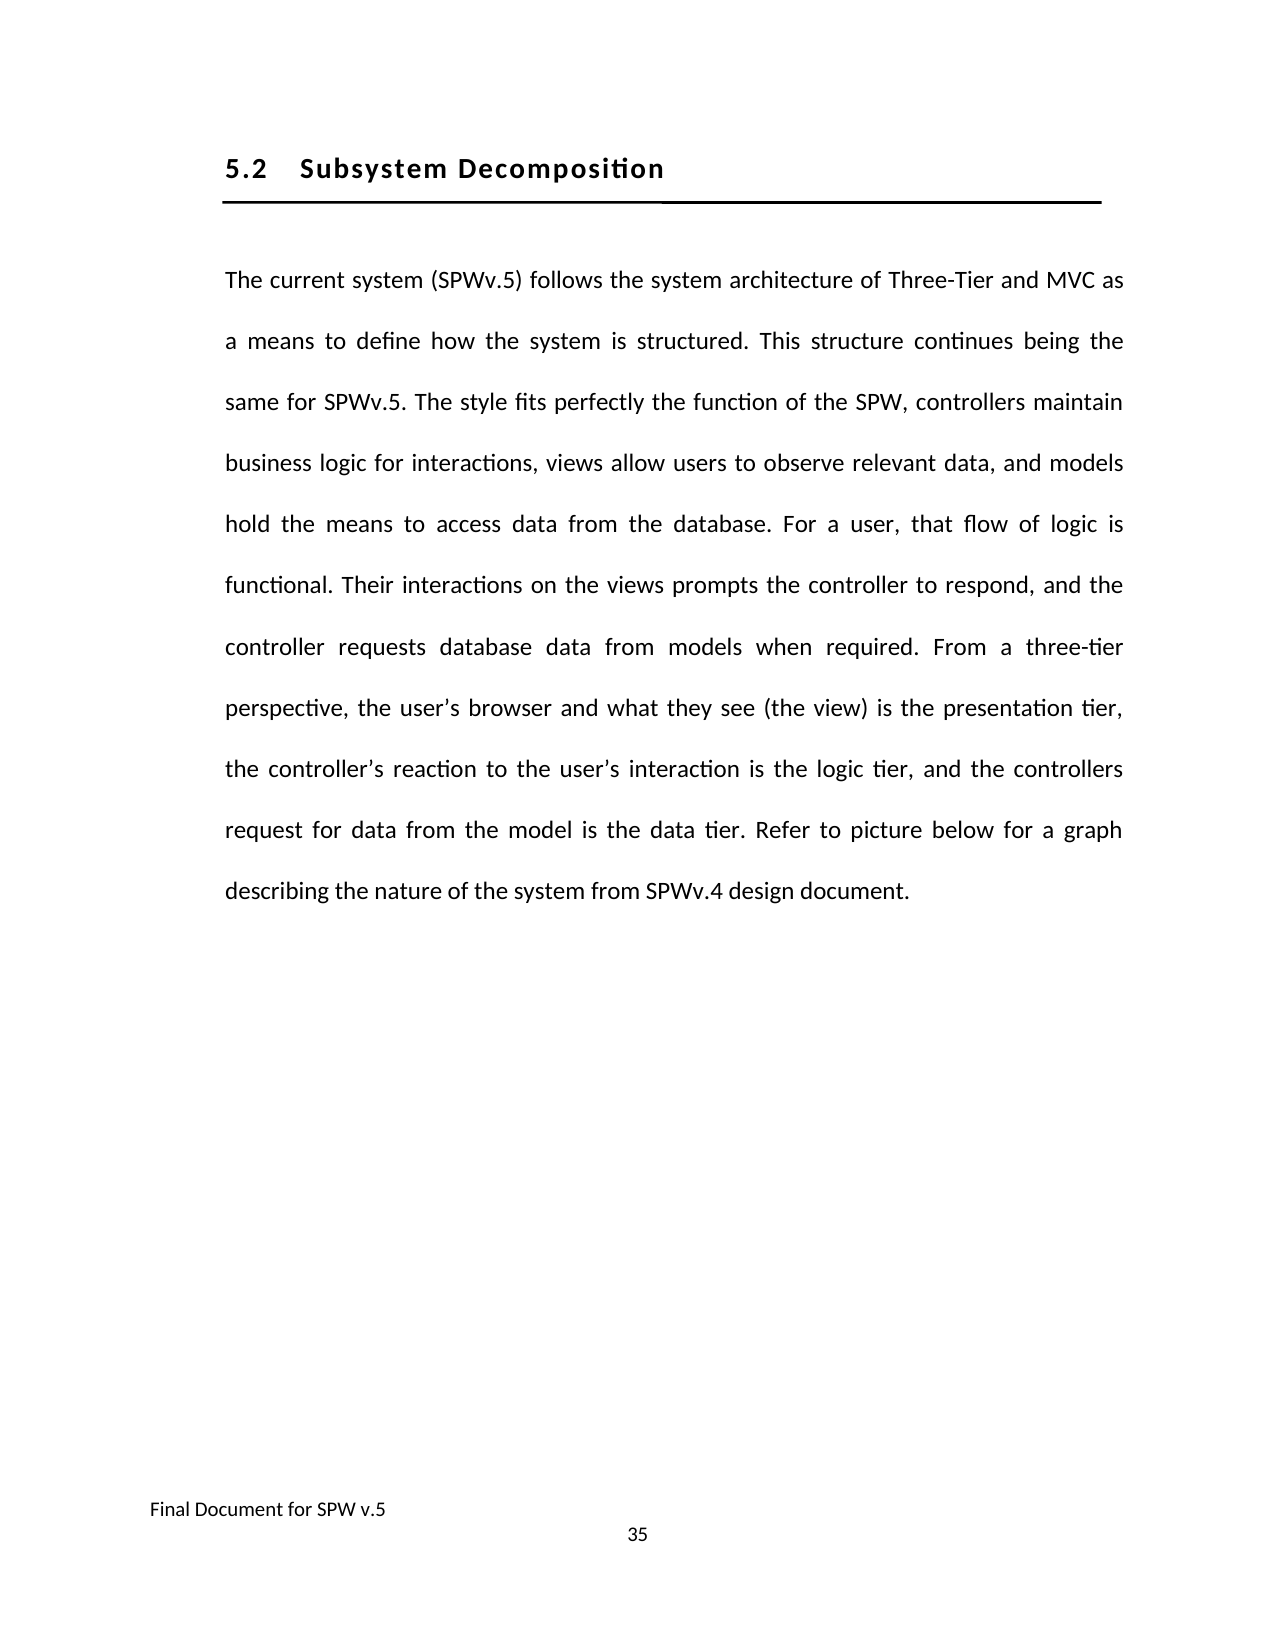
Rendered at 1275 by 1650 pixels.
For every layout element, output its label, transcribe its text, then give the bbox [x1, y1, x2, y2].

text The current system (SPWv.5) follows the system architecture of Three-Tier and MVC as a means to define how the system is structured. This structure continues being the same for SPWv.5. The style fits perfectly the function of the SPW, controllers maintain business logic for interactions, views allow users to observe relevant data, and models hold the means to access data from the database. For a user, that flow of logic is functional. Their interactions on the views prompts the controller to respond, and the controller requests database data from models when required. From a three-tier perspective, the user’s browser and what they see (the view) is the presentation tier, the controller’s reaction to the user’s interaction is the logic tier, and the controllers request for data from the model is the data tier. Refer to picture below for a graph describing the nature of the system from SPWv.4 design document. [225, 264, 1125, 905]
list Subsystem Decomposition [225, 150, 1125, 186]
